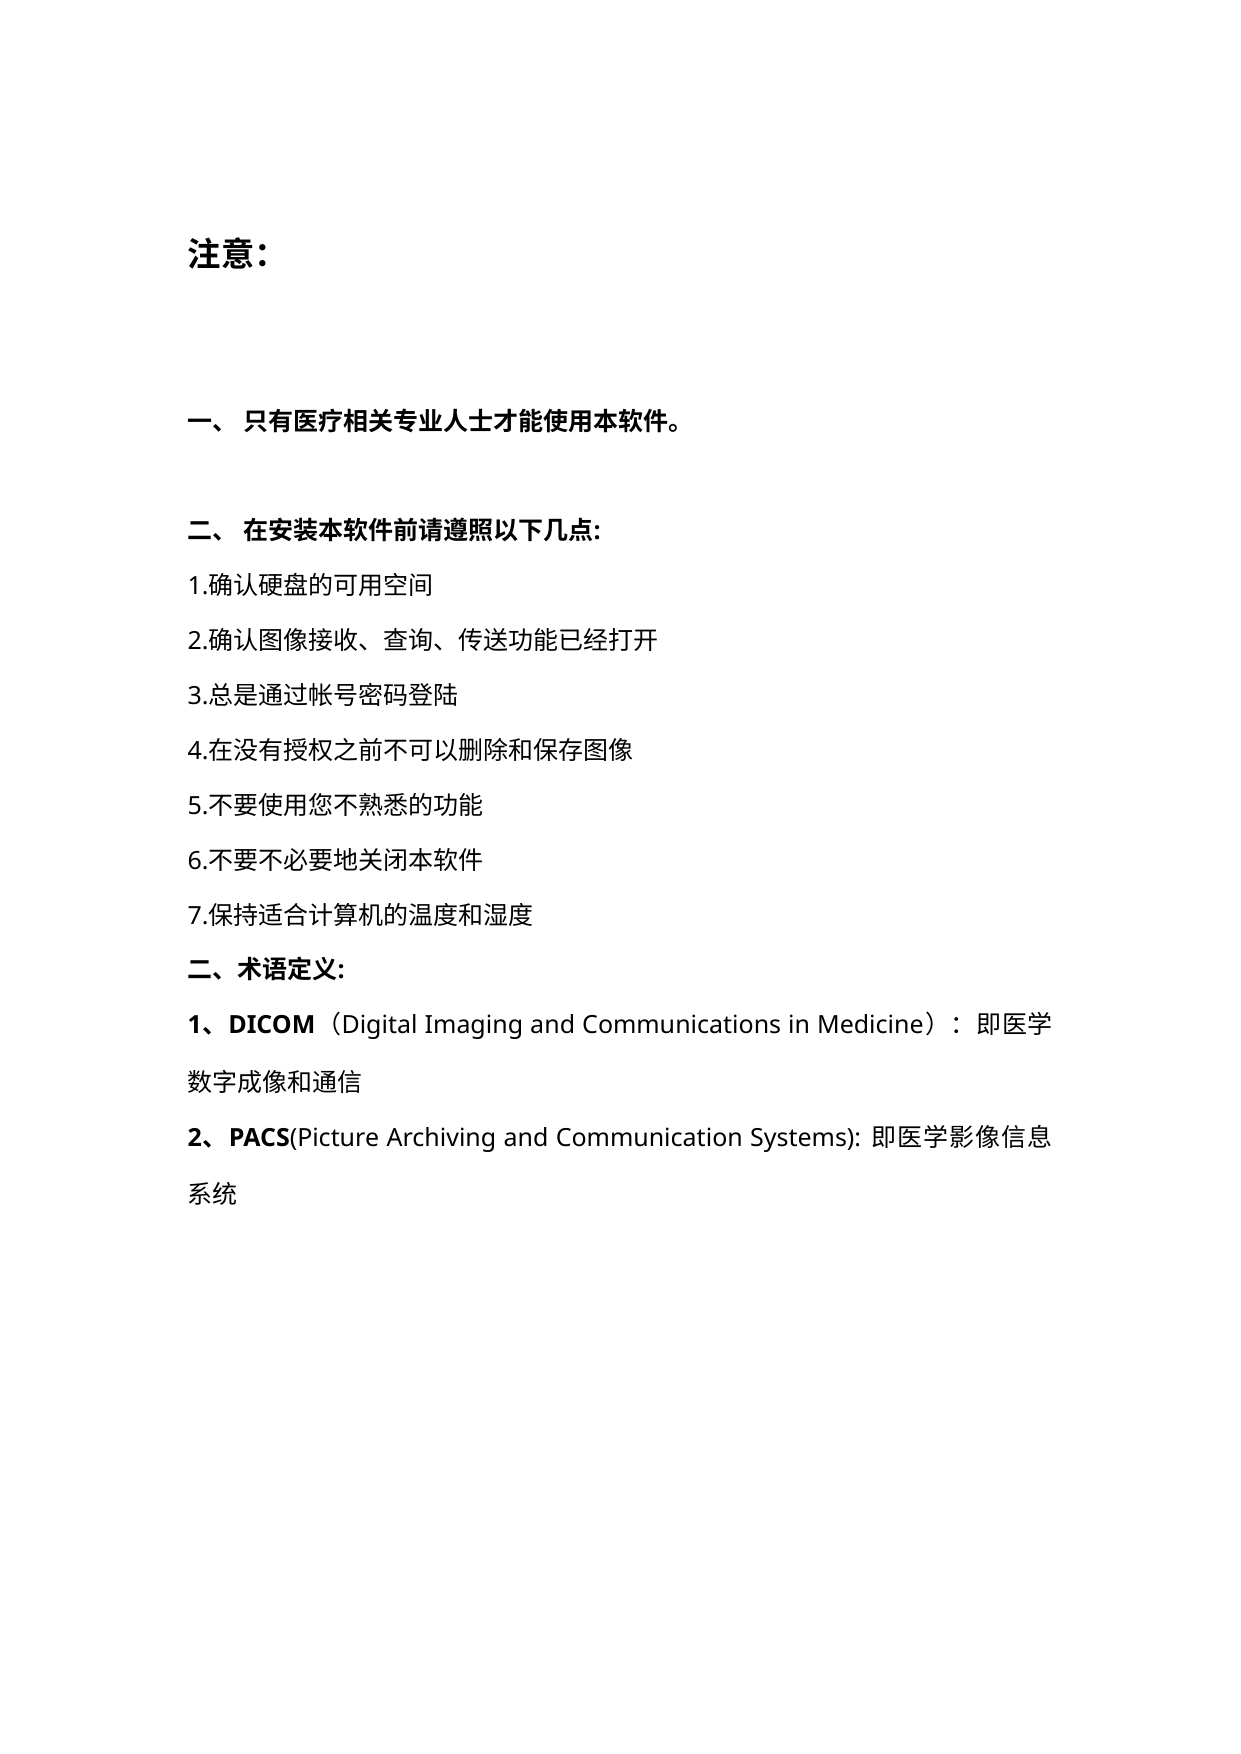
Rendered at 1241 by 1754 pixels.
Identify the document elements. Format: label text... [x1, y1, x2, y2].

text 一、 只有医疗相关专业人士才能使用本软件。 [187, 398, 1053, 442]
text 1、DICOM（Digital Imaging and Communications in Medicine）：即医学数字成像和通信 [187, 1001, 1053, 1102]
text 二、 在安装本软件前请遵照以下几点: [187, 507, 1053, 551]
text 2、PACS(Picture Archiving and Communication Systems): 即医学影像信息系统 [187, 1113, 1053, 1214]
text 4.在没有授权之前不可以删除和保存图像 [187, 727, 1053, 771]
text 二、术语定义: [187, 946, 1053, 990]
text 3.总是通过帐号密码登陆 [187, 672, 1053, 716]
text 2.确认图像接收、查询、传送功能已经打开 [187, 617, 1053, 661]
text 1.确认硬盘的可用空间 [187, 562, 1053, 606]
text 6.不要不必要地关闭本软件 [187, 836, 1053, 880]
text 7.保持适合计算机的温度和湿度 [187, 891, 1053, 935]
text 5.不要使用您不熟悉的功能 [187, 781, 1053, 826]
subtitle 注意： [187, 207, 1053, 296]
